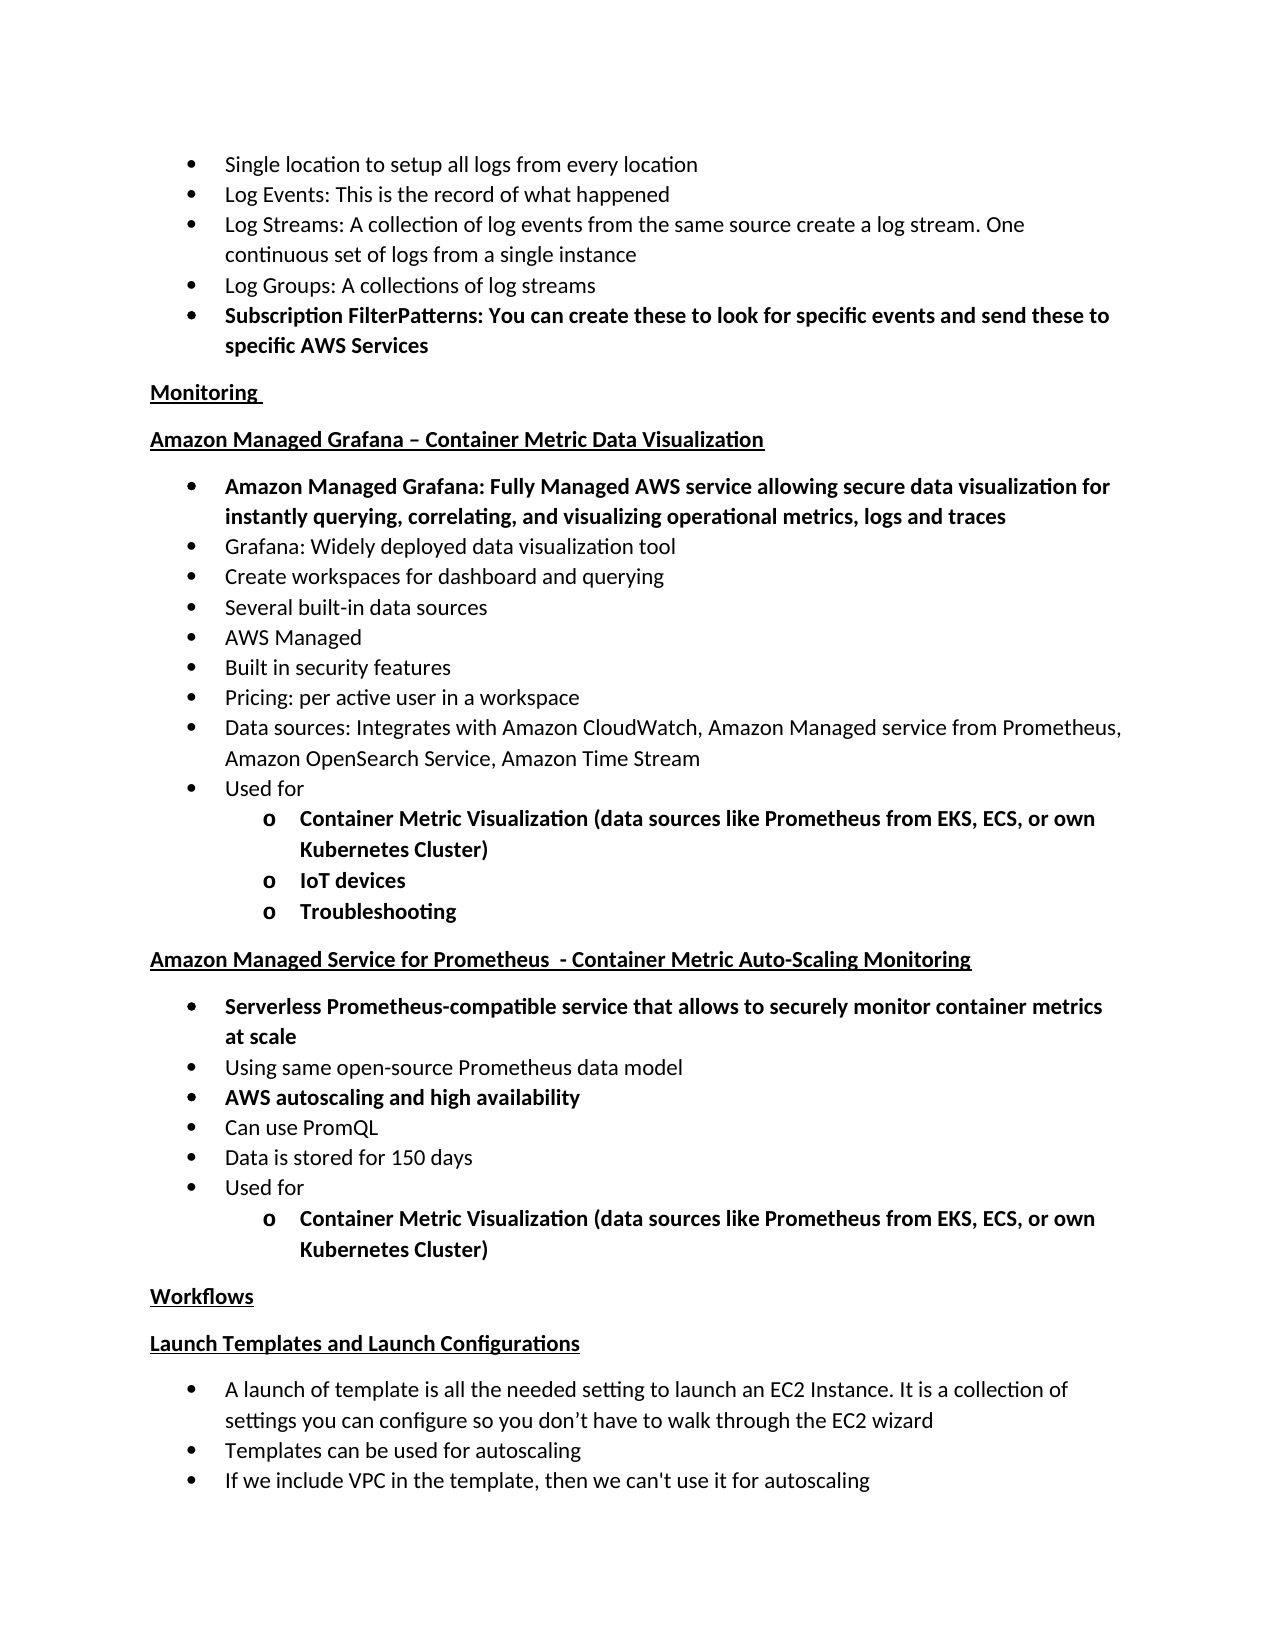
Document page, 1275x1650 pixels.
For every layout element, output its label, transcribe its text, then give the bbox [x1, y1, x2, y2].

list Log Groups: A collections of log streams [187, 271, 1125, 299]
list Built in security features [187, 653, 1125, 681]
list Container Metric Visualization (data sources like Prometheus from EKS, ECS, or own Kubernetes Cluster) [262, 804, 1125, 863]
subtitle Amazon Managed Service for Prometheus - Container Metric Auto-Scaling Monitoring [150, 945, 1125, 973]
list Container Metric Visualization (data sources like Prometheus from EKS, ECS, or own Kubernetes Cluster) [262, 1204, 1125, 1263]
list Several built-in data sources [187, 593, 1125, 621]
list Subscription FilterPatterns: You can create these to look for specific events and send these to specific AWS Services [187, 301, 1125, 359]
list Used for [187, 1173, 1125, 1201]
list Log Events: This is the record of what happened [187, 180, 1125, 208]
subtitle Monitoring [150, 378, 1125, 406]
list Grafana: Widely deployed data visualization tool [187, 532, 1125, 560]
list Data is stored for 150 days [187, 1143, 1125, 1171]
list Troubleshooting [262, 897, 1125, 926]
list Templates can be used for autoscaling [187, 1436, 1125, 1464]
list Pricing: per active user in a workspace [187, 683, 1125, 711]
list A launch of template is all the needed setting to launch an EC2 Instance. It is a collection of settings you can configure so you don’t have to walk through the EC2 wizard [187, 1376, 1125, 1434]
subtitle Amazon Managed Grafana – Container Metric Data Visualization [150, 425, 1125, 453]
list Log Streams: A collection of log events from the same source create a log stream. One continuous set of logs from a single instance [187, 210, 1125, 269]
list AWS autoscaling and high availability [187, 1083, 1125, 1111]
list Data sources: Integrates with Amazon CloudWatch, Amazon Managed service from Prometheus, Amazon OpenSearch Service, Amazon Time Stream [187, 713, 1125, 772]
list IoT devices [262, 866, 1125, 895]
list Create workspaces for dashboard and querying [187, 562, 1125, 591]
list Single location to setup all logs from every location [187, 150, 1125, 178]
subtitle Workflows [150, 1282, 1125, 1310]
list Using same open-source Prometheus data model [187, 1053, 1125, 1081]
list Serverless Prometheus-compatible service that allows to securely monitor container metrics at scale [187, 992, 1125, 1050]
list Used for [187, 774, 1125, 802]
list If we include VPC in the template, then we can't use it for autoscaling [187, 1466, 1125, 1494]
subtitle Launch Templates and Launch Configurations [150, 1329, 1125, 1357]
list Can use PromQL [187, 1113, 1125, 1141]
list AWS Managed [187, 623, 1125, 651]
list Amazon Managed Grafana: Fully Managed AWS service allowing secure data visualization for instantly querying, correlating, and visualizing operational metrics, logs and traces [187, 472, 1125, 530]
